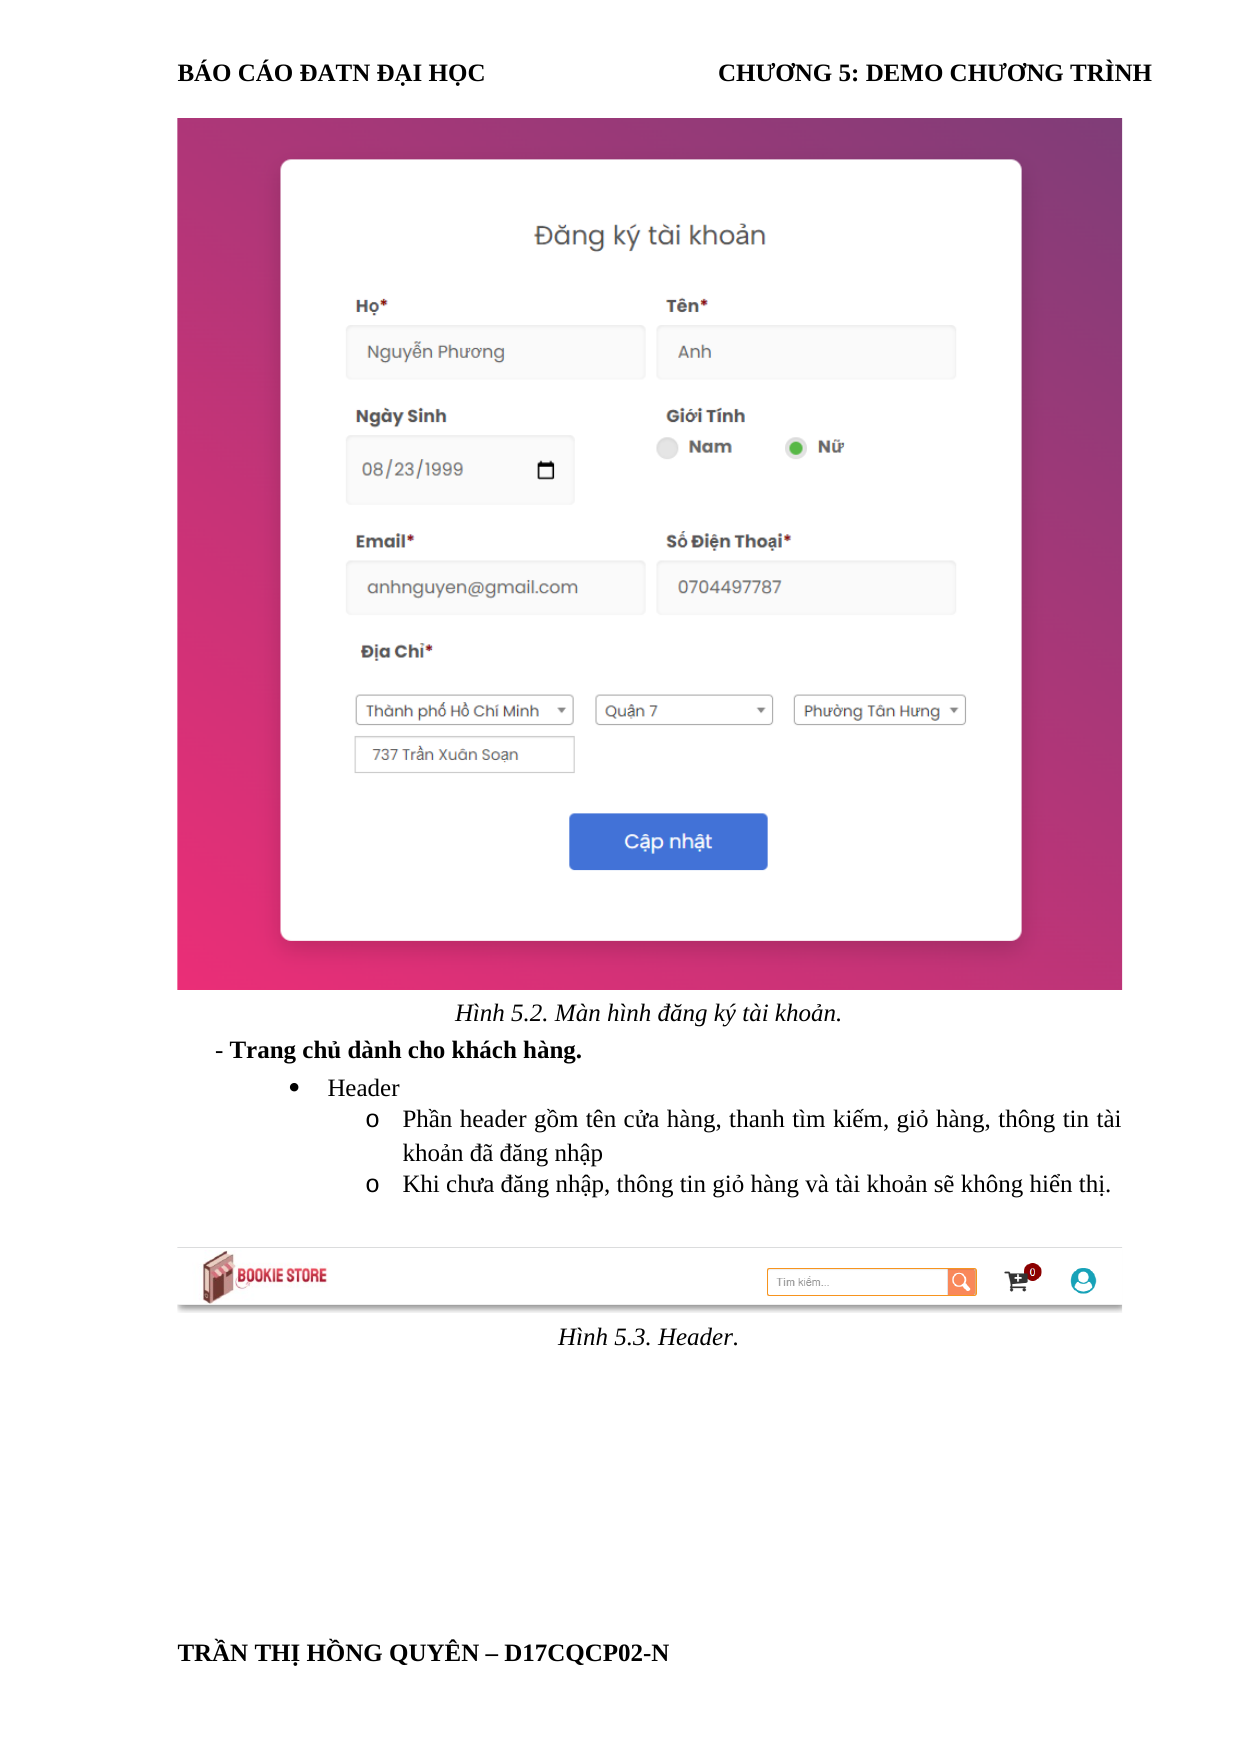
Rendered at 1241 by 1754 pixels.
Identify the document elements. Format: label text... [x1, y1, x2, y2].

picture [177, 118, 1123, 990]
list Phần header gồm tên cửa hàng, thanh tìm kiếm, giỏ hàng, thông tin tài khoản đã đăng nhập [365, 1104, 1122, 1167]
picture [177, 1247, 1123, 1313]
list Header [290, 1073, 1122, 1102]
subtitle Hình 5.2. Màn hình đăng ký tài khoản. [177, 998, 1122, 1027]
text - Trang chủ dành cho khách hàng. [215, 1035, 1122, 1064]
subtitle Hình 5.3. Header. [177, 1322, 1122, 1350]
list Khi chưa đăng nhập, thông tin giỏ hàng và tài khoản sẽ không hiển thị. [365, 1169, 1122, 1200]
